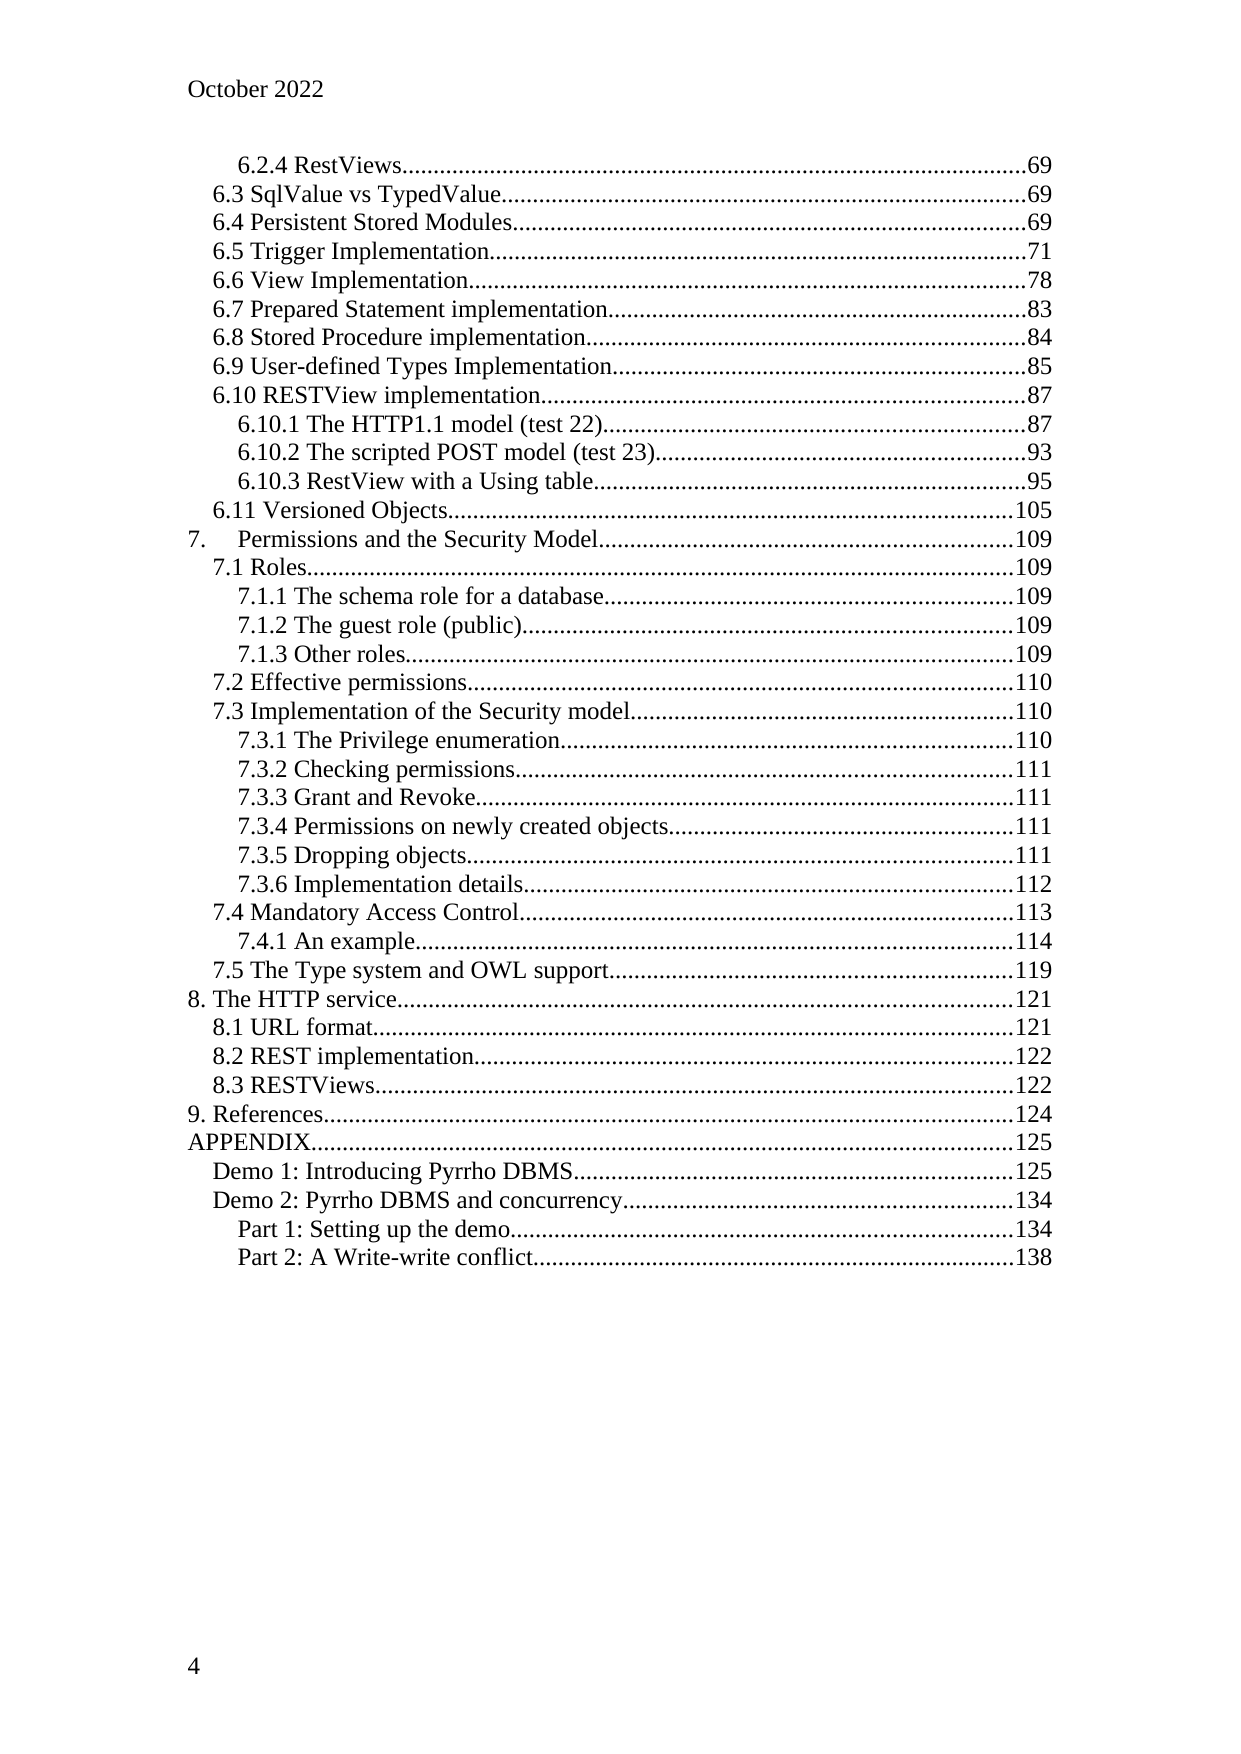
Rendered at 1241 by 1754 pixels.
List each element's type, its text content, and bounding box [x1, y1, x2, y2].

text 7.4 Mandatory Access Control 113 [212, 897, 1053, 926]
text Demo 1: Introducing Pyrrho DBMS 125 [212, 1156, 1053, 1185]
text 6.10 RESTView implementation 87 [212, 380, 1053, 409]
text 6.2.4 RestViews 69 [237, 150, 1053, 179]
text 6.8 Stored Procedure implementation 84 [212, 322, 1053, 351]
text 7.3.3 Grant and Revoke 111 [237, 782, 1053, 811]
text 6.5 Trigger Implementation 71 [212, 236, 1053, 265]
text 6.11 Versioned Objects 105 [212, 495, 1053, 524]
text 6.4 Persistent Stored Modules 69 [212, 207, 1053, 236]
text 6.10.2 The scripted POST model (test 23) 93 [237, 437, 1053, 466]
text 7.3.2 Checking permissions 111 [237, 754, 1053, 782]
text 8.1 URL format 121 [212, 1012, 1053, 1041]
text 7.1 Roles 109 [212, 552, 1053, 581]
text 7.2 Effective permissions 110 [212, 667, 1053, 696]
text 7.3.4 Permissions on newly created objects 111 [237, 811, 1053, 840]
text 7.1.1 The schema role for a database 109 [237, 581, 1053, 610]
text 8.3 RESTViews 122 [212, 1070, 1053, 1099]
text 6.6 View Implementation 78 [212, 265, 1053, 294]
text 7. Permissions and the Security Model 109 [187, 524, 1053, 552]
text 6.3 SqlValue vs TypedValue 69 [212, 179, 1053, 207]
text 7.3.5 Dropping objects 111 [237, 840, 1053, 869]
text Part 1: Setting up the demo 134 [237, 1214, 1053, 1242]
text 7.1.3 Other roles 109 [237, 639, 1053, 667]
text APPENDIX 125 [187, 1127, 1053, 1156]
text 6.9 User-defined Types Implementation 85 [212, 351, 1053, 380]
text 6.7 Prepared Statement implementation 83 [212, 294, 1053, 322]
text 7.4.1 An example 114 [237, 926, 1053, 955]
text 7.5 The Type system and OWL support 119 [212, 955, 1053, 984]
text Demo 2: Pyrrho DBMS and concurrency 134 [212, 1185, 1053, 1214]
text 6.10.3 RestView with a Using table 95 [237, 466, 1053, 495]
text 7.3 Implementation of the Security model 110 [212, 696, 1053, 725]
text 7.3.1 The Privilege enumeration 110 [237, 725, 1053, 754]
text 8. The HTTP service 121 [187, 984, 1053, 1012]
text 7.3.6 Implementation details 112 [237, 869, 1053, 897]
text Part 2: A Write-write conflict 138 [237, 1242, 1053, 1271]
text 9. References 124 [187, 1099, 1053, 1127]
text 8.2 REST implementation 122 [212, 1041, 1053, 1070]
text 7.1.2 The guest role (public) 109 [237, 610, 1053, 639]
text 6.10.1 The HTTP1.1 model (test 22) 87 [237, 409, 1053, 437]
